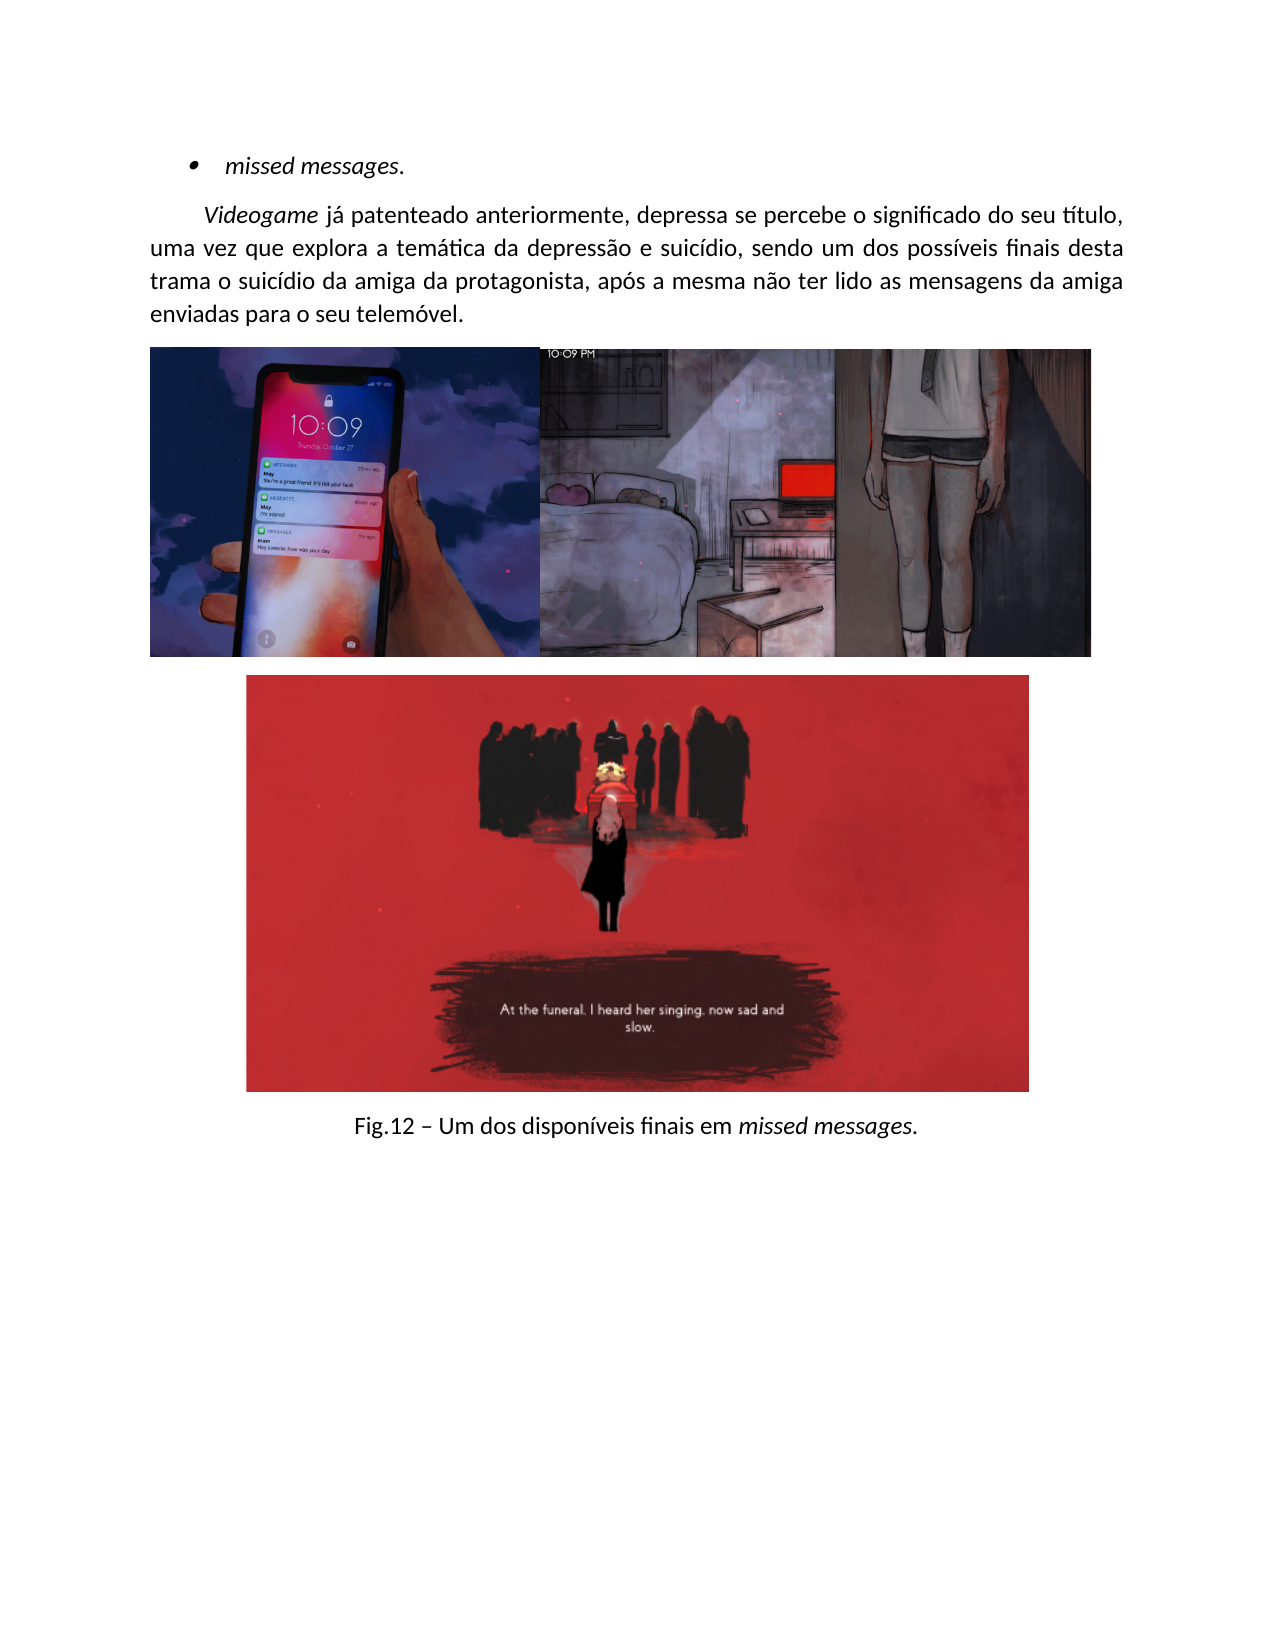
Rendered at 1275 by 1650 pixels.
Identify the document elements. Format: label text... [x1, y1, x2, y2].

text Videogame já patenteado anteriormente, depressa se percebe o significado do seu título, uma vez que explora a temática da depressão e suicídio, sendo um dos possíveis finais desta trama o suicídio da amiga da protagonista, após a mesma não ter lido as mensagens da amiga enviadas para o seu telemóvel. [150, 199, 1125, 329]
list missed messages. [187, 150, 1125, 181]
picture [150, 347, 1092, 657]
picture [246, 675, 1029, 1092]
text Fig.12 – Um dos disponíveis finais em missed messages. [150, 1111, 1125, 1141]
